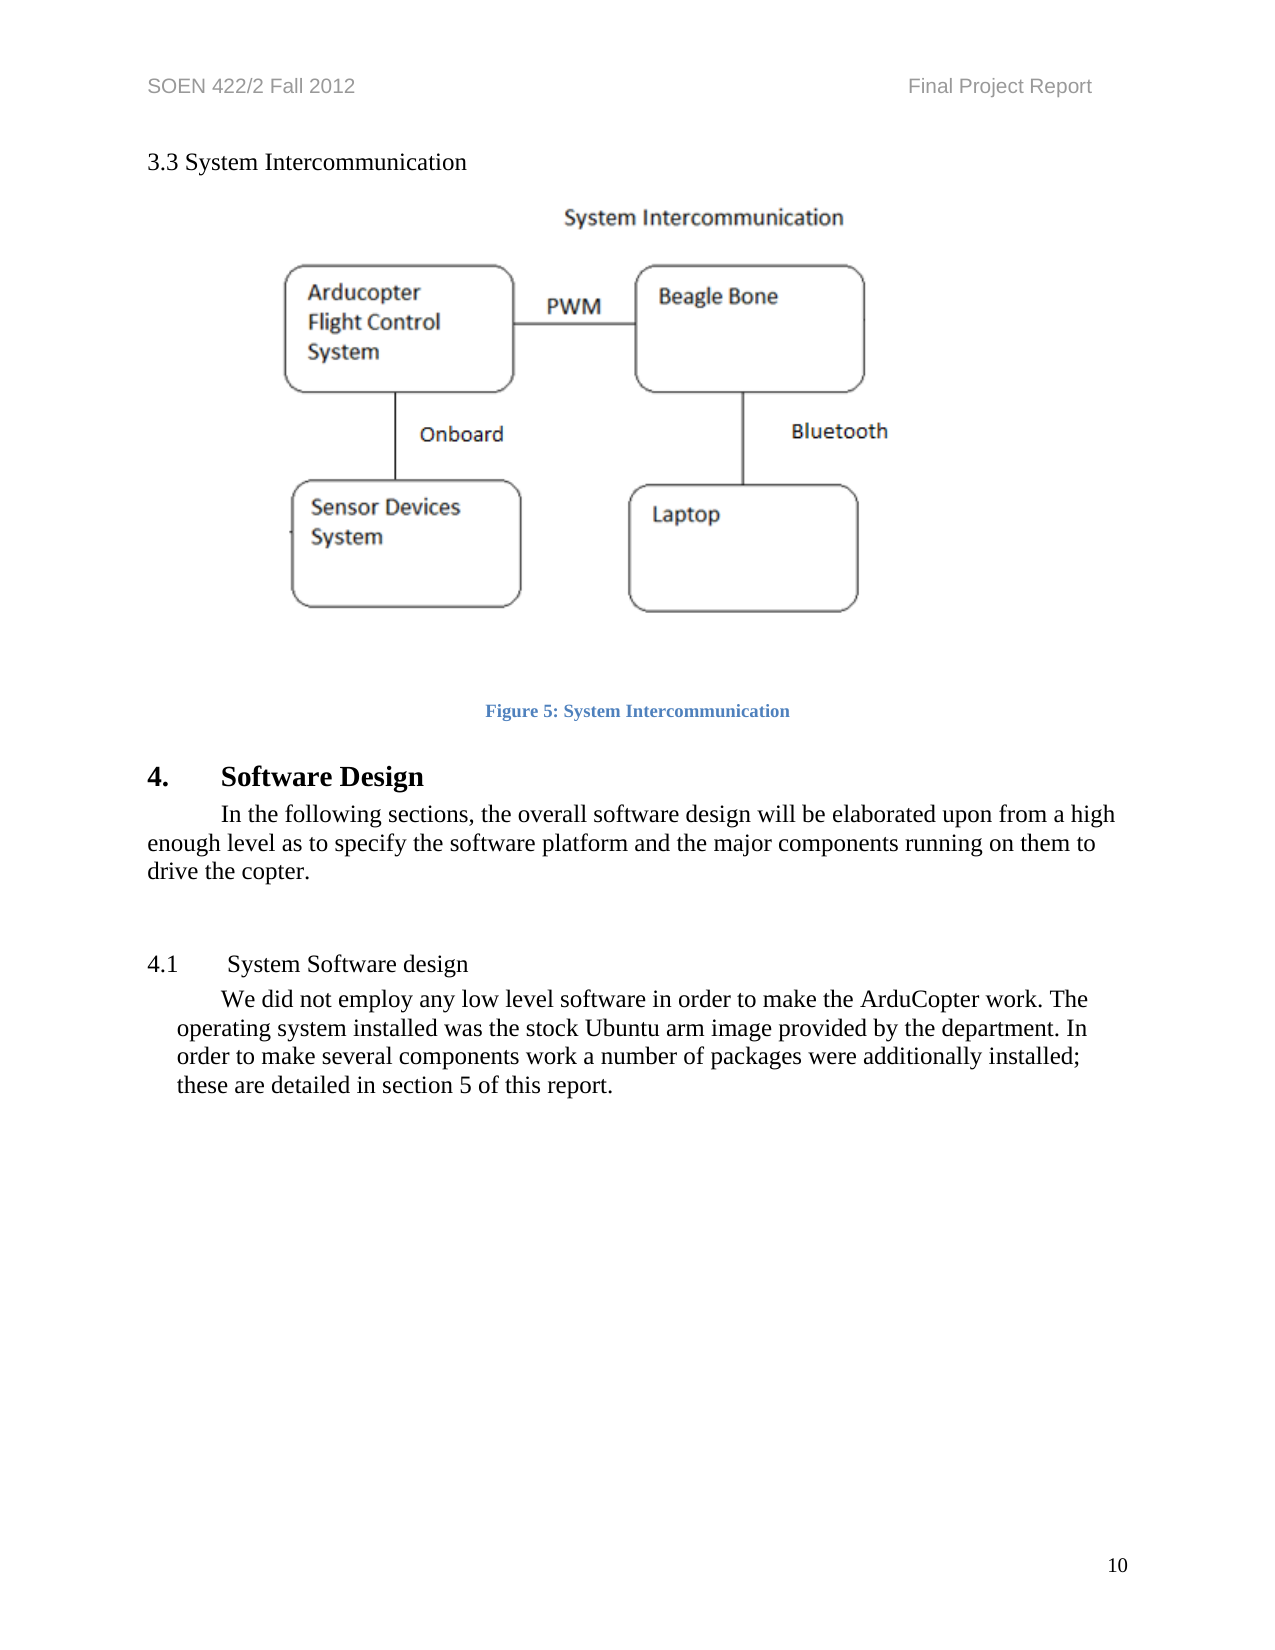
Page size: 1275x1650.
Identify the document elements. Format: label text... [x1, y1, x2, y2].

picture [252, 182, 1023, 701]
subtitle Software Design [147, 759, 1128, 793]
subtitle 3.3 System Intercommunication [147, 147, 1128, 176]
text In the following sections, the overall software design will be elaborated upon from a high enough level as to specify the software platform and the major components running on them to drive the copter. [147, 799, 1128, 885]
text Figure 5: System Intercommunication [147, 700, 1128, 722]
subtitle System Software design [147, 949, 1128, 978]
text We did not employ any low level software in order to make the ArduCopter work. The operating system installed was the stock Ubuntu arm image provided by the department. In order to make several components work a number of packages were additionally installed; these are detailed in section 5 of this report. [177, 984, 1128, 1099]
